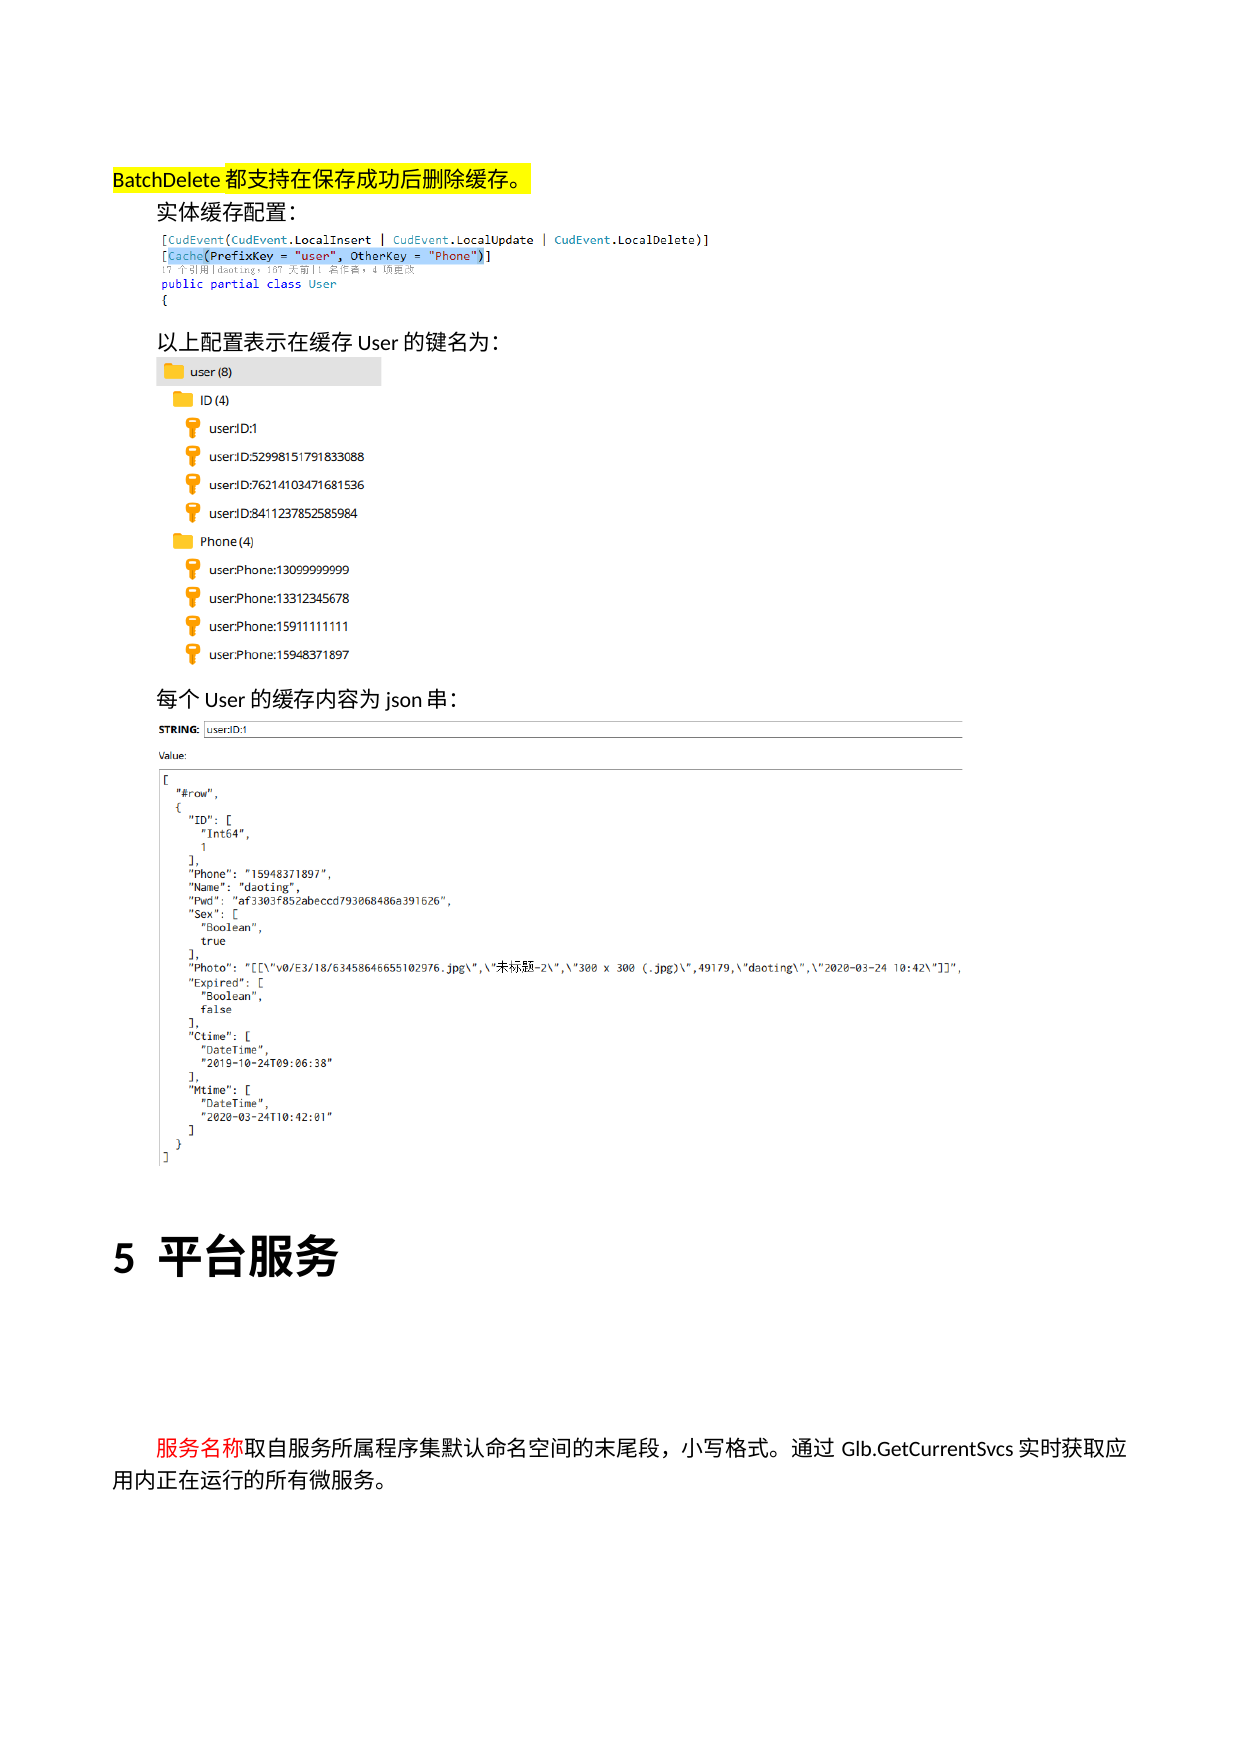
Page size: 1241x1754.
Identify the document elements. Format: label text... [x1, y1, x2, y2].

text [112, 162, 1128, 194]
text 每个User的缓存内容为json串： [112, 682, 1128, 714]
subtitle 平台服务 [112, 1205, 1128, 1302]
picture [156, 227, 722, 308]
text 服务名称取自服务所属程序集默认命名空间的末尾段，小写格式。通过Glb.GetCurrentSvcs实时获取应用内正在运行的所有微服务。 [112, 1430, 1128, 1495]
picture [156, 714, 963, 1166]
picture [156, 357, 382, 669]
text 实体缓存配置： [112, 194, 1128, 227]
text 以上配置表示在缓存User的键名为： [112, 324, 1128, 357]
